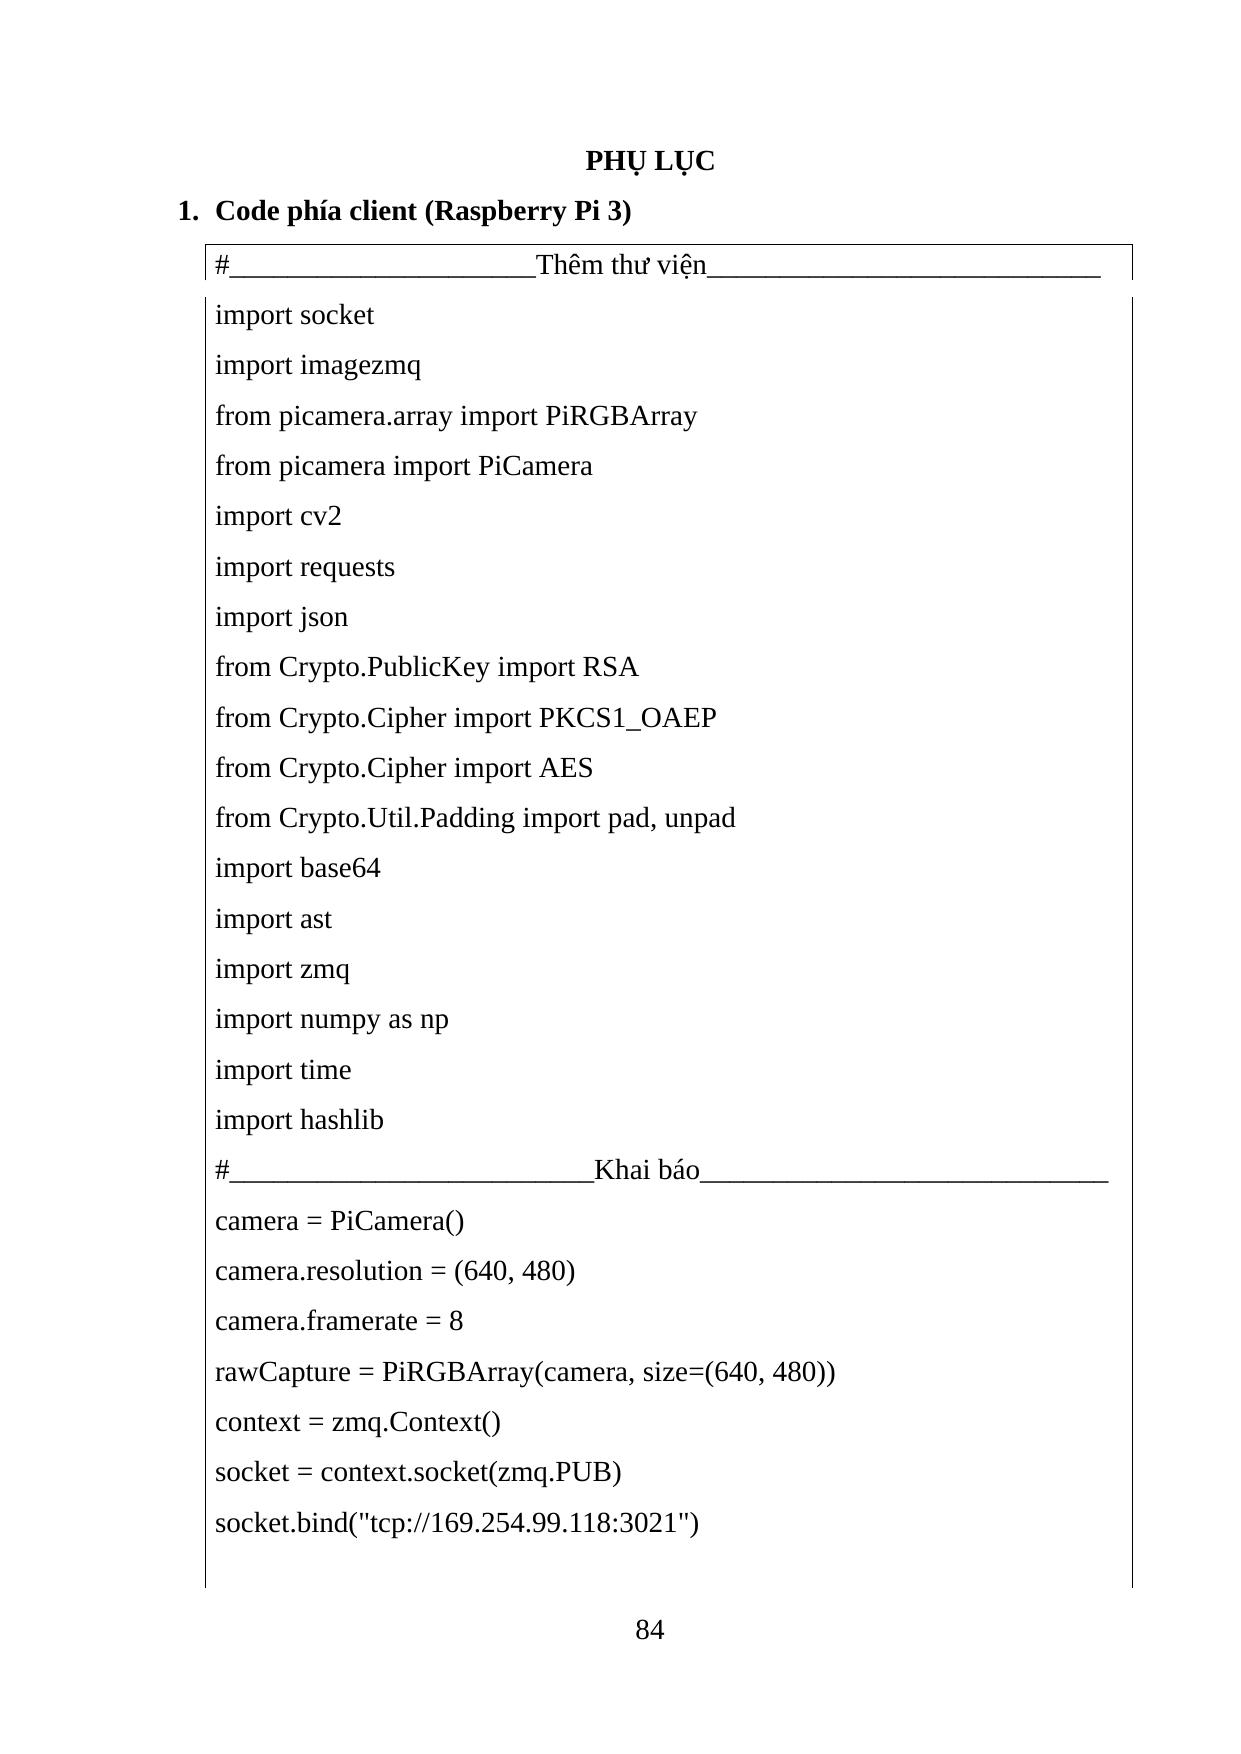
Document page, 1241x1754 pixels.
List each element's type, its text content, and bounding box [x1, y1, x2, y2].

subtitle PHỤ LỤC [177, 143, 1124, 177]
text import time [206, 1052, 1132, 1085]
text from Crypto.Cipher import AES [206, 750, 1132, 783]
text from Crypto.Cipher import PKCS1_OAEP [206, 700, 1132, 733]
text #_________________________Khai báo____________________________ [206, 1152, 1132, 1186]
text from Crypto.PublicKey import RSA [206, 649, 1132, 683]
text import base64 [206, 851, 1132, 884]
text context = zmq.Context() [206, 1404, 1132, 1438]
text import imagezmq [206, 347, 1132, 381]
text camera.resolution = (640, 480) [206, 1253, 1132, 1287]
text camera.framerate = 8 [206, 1303, 1132, 1337]
text import zmq [206, 951, 1132, 985]
text camera = PiCamera() [206, 1203, 1132, 1236]
list Code phía client (Raspberry Pi 3) [177, 193, 1124, 227]
text import json [206, 599, 1132, 633]
text import hashlib [206, 1102, 1132, 1136]
text import ast [206, 901, 1132, 934]
text import requests [206, 549, 1132, 582]
text from picamera import PiCamera [206, 448, 1132, 482]
text import numpy as np [206, 1002, 1132, 1035]
text socket = context.socket(zmq.PUB) [206, 1454, 1132, 1488]
text import cv2 [206, 498, 1132, 532]
text socket.bind("tcp://169.254.99.118:3021") [206, 1505, 1132, 1538]
text from picamera.array import PiRGBArray [206, 398, 1132, 431]
text import socket [206, 297, 1132, 331]
text #_____________________Thêm thư viện___________________________ [206, 245, 1132, 280]
text rawCapture = PiRGBArray(camera, size=(640, 480)) [206, 1354, 1132, 1387]
text from Crypto.Util.Padding import pad, unpad [206, 800, 1132, 834]
